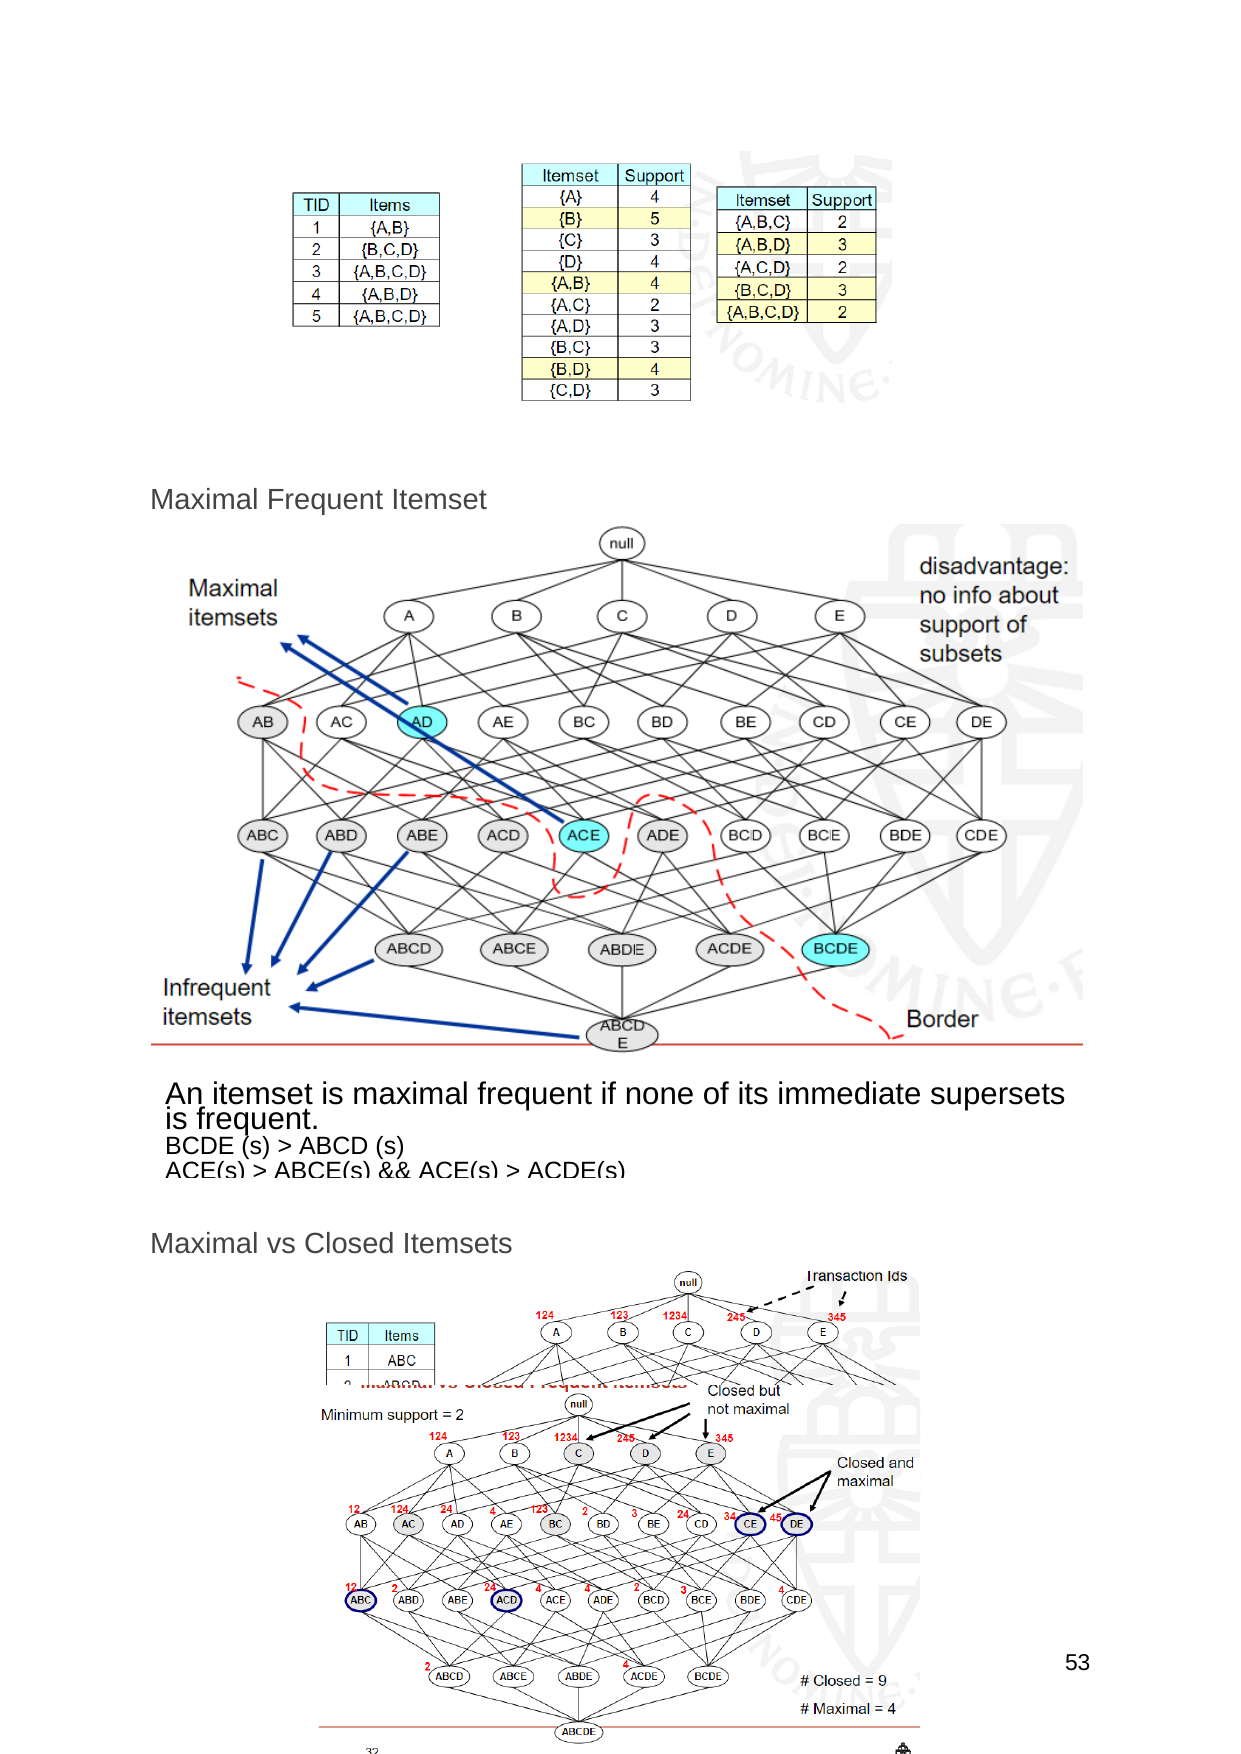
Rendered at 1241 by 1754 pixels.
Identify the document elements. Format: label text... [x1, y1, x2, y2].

picture [318, 1271, 921, 1754]
subtitle Maximal Frequent Itemset [150, 482, 1090, 516]
picture [151, 524, 1083, 1060]
picture [280, 151, 893, 415]
